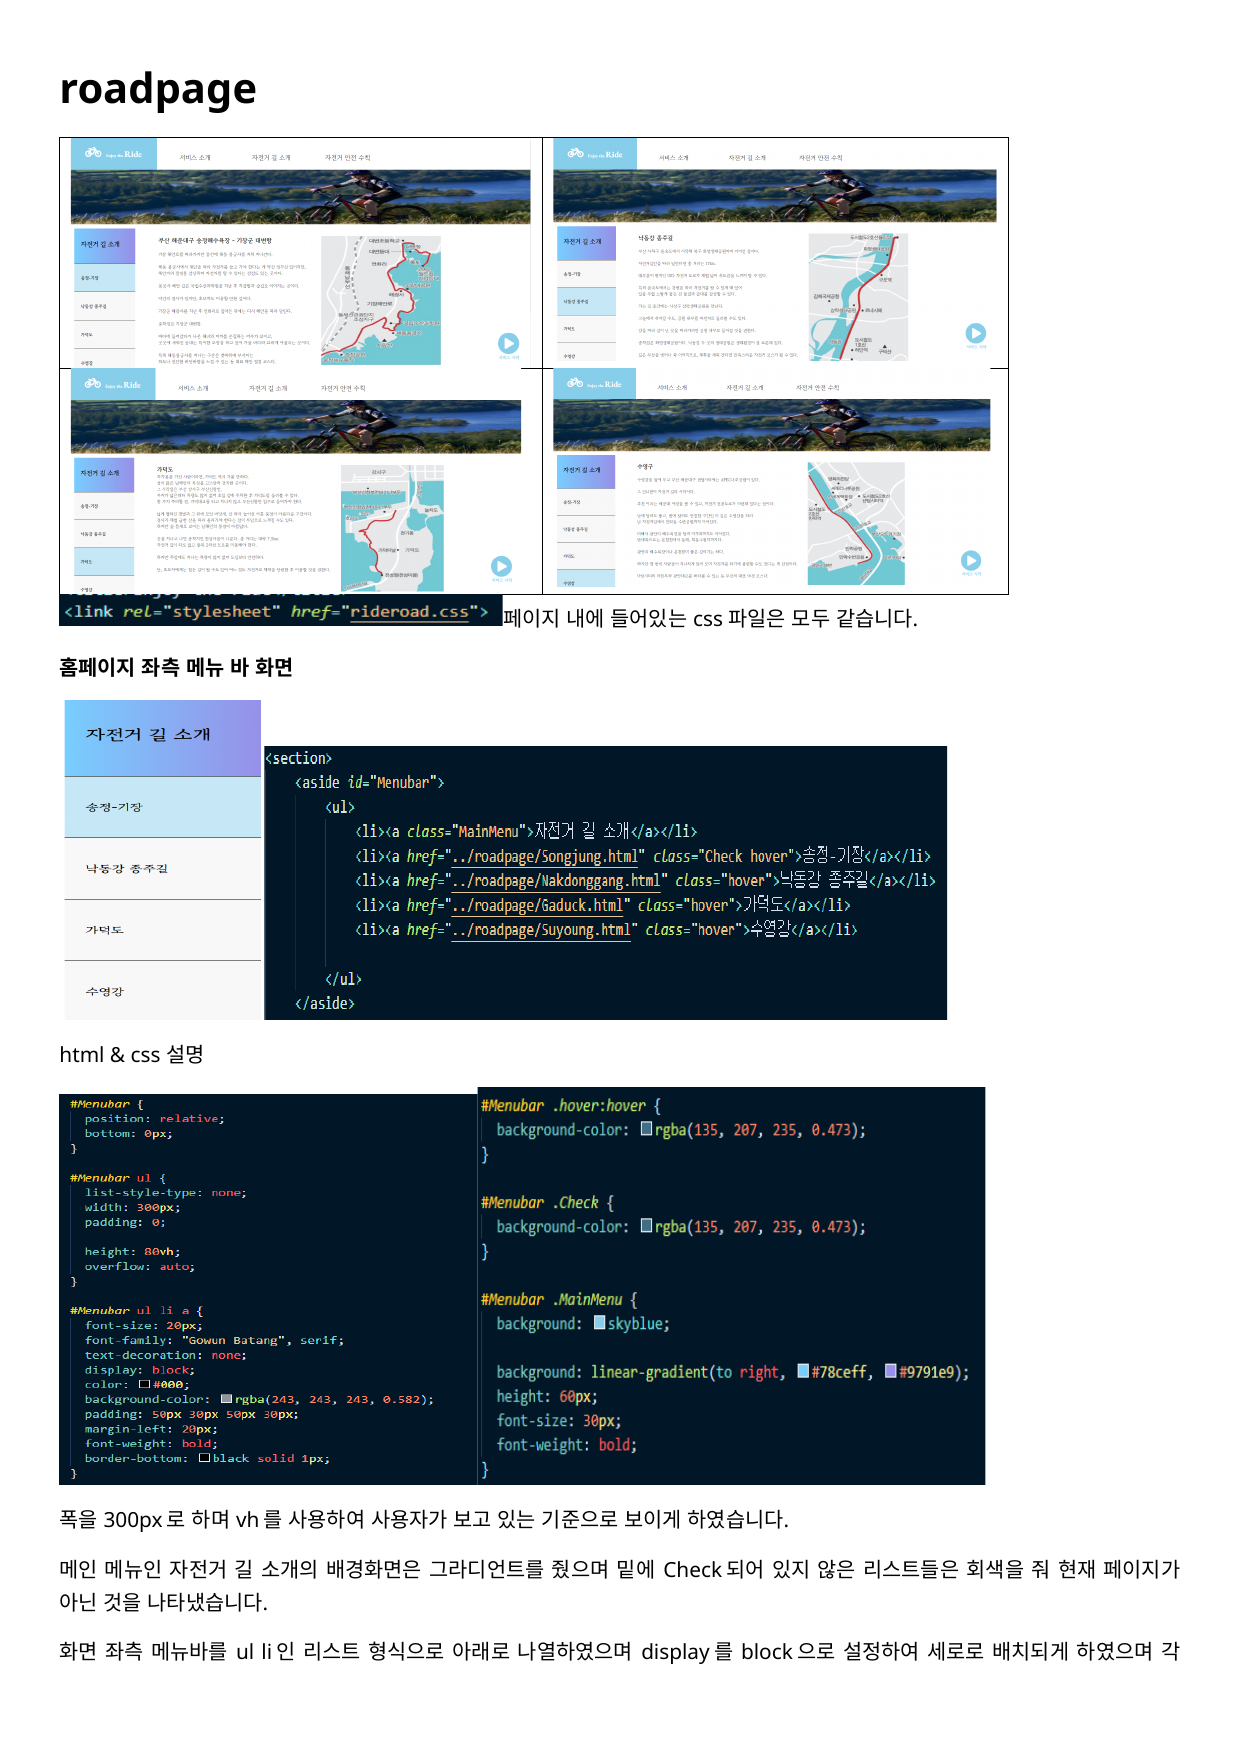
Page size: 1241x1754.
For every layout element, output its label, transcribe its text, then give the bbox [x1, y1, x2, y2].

picture [64, 700, 948, 1020]
table_cell [522, 369, 542, 594]
table_header [60, 138, 70, 368]
table_header [543, 138, 1008, 368]
text html & css 설명 [59, 1038, 1181, 1068]
picture [59, 1087, 986, 1485]
text 페이지 내에 들어있는 css 파일은 모두 같습니다. [59, 595, 1181, 632]
text roadpage [59, 59, 1181, 116]
text 폭을 300px로 하며 vh를 사용하여 사용자가 보고 있는 기준으로 보이게 하였습니다. [59, 1504, 1181, 1534]
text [59, 1635, 1181, 1666]
text 메인 메뉴인 자전거 길 소개의 배경화면은 그라디언트를 줬으며 밑에 Check되어 있지 않은 리스트들은 회색을 줘 현재 페이지가 아닌 것을 나타냈습니다. [59, 1553, 1181, 1616]
picture [59, 138, 531, 626]
text 홈페이지 좌측 메뉴 바 화면 [59, 651, 1181, 681]
table_cell [60, 369, 70, 594]
table_header [531, 138, 542, 368]
picture [553, 138, 997, 361]
table_cell [543, 369, 1008, 594]
picture [553, 368, 991, 587]
